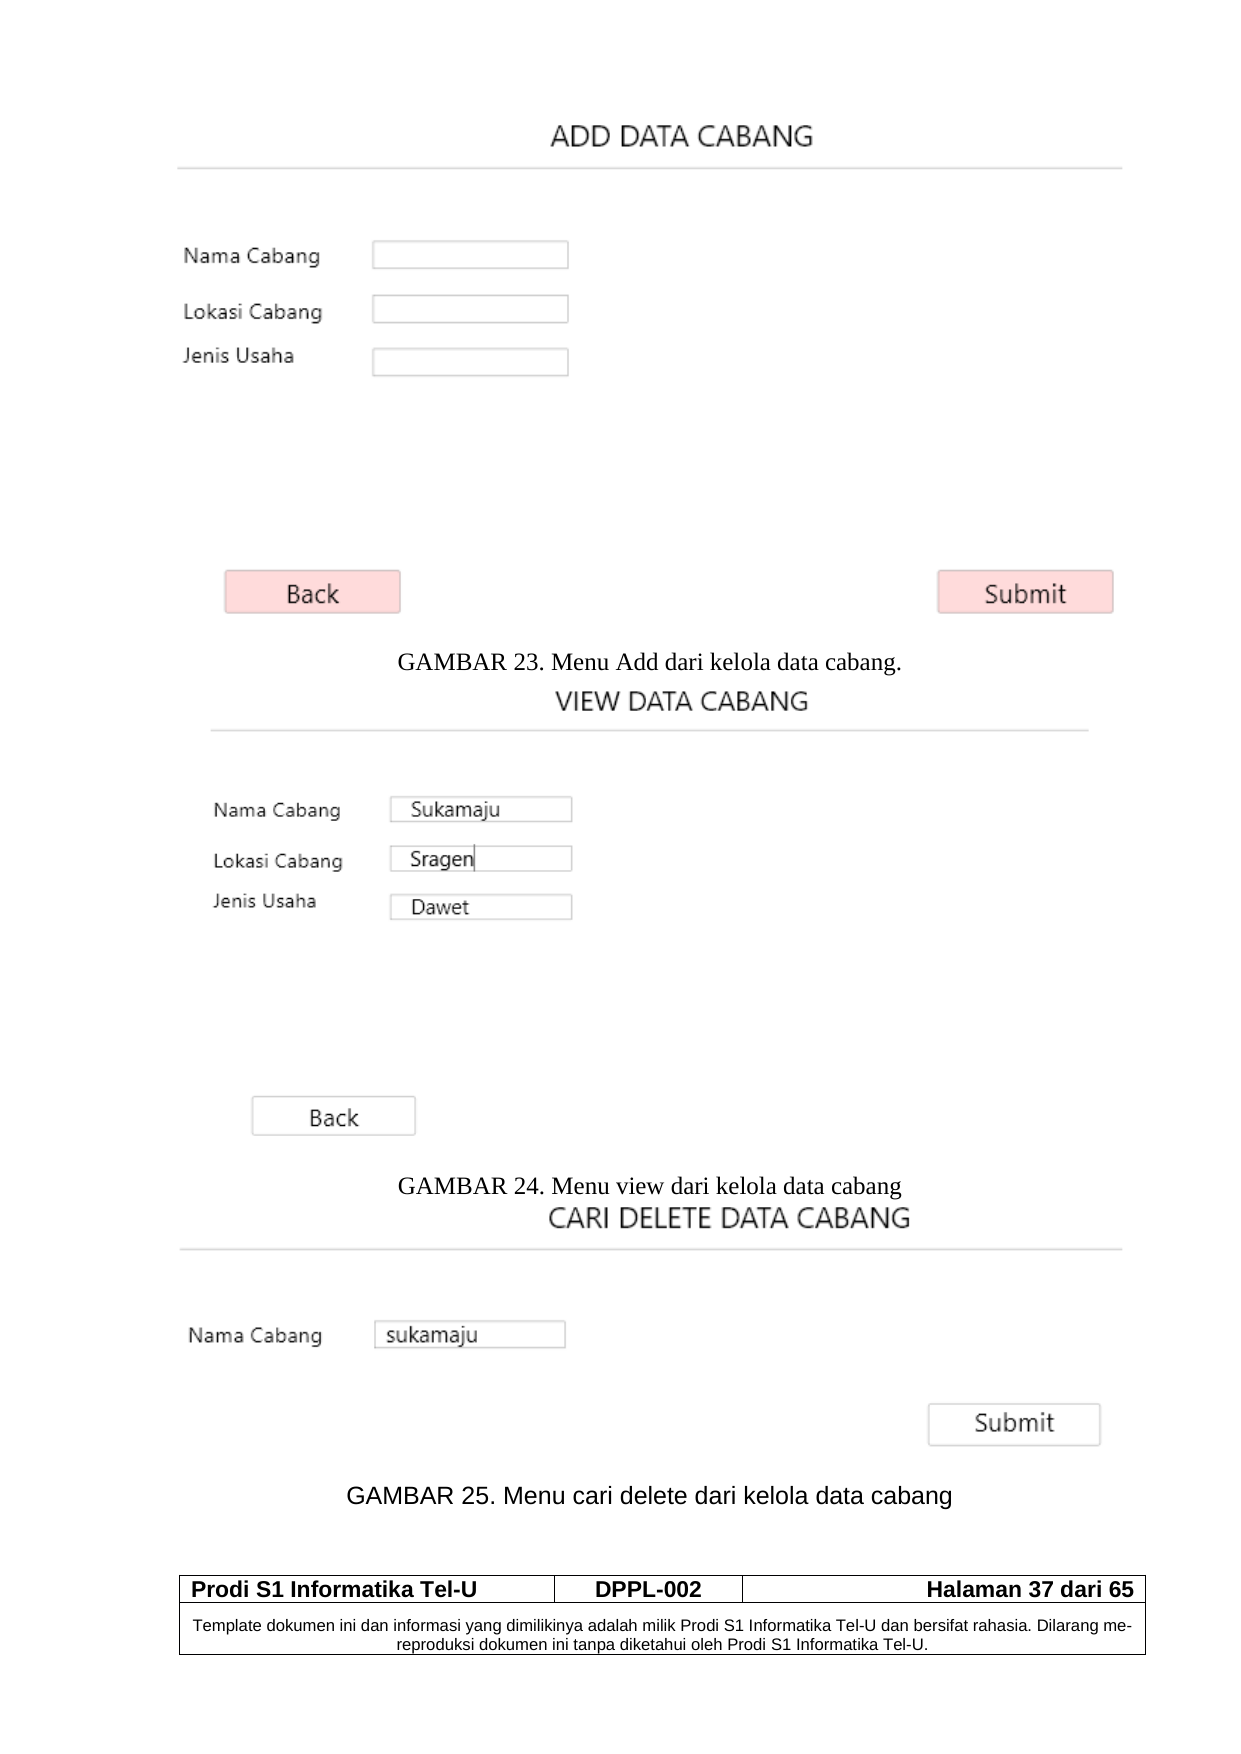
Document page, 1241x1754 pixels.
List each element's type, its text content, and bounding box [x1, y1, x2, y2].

subtitle GAMBAR 25. Menu cari delete dari kelola data cabang [177, 1481, 1122, 1510]
picture [177, 1206, 1123, 1457]
subtitle GAMBAR 23. Menu Add dari kelola data cabang. [177, 647, 1122, 676]
subtitle GAMBAR 24. Menu view dari kelola data cabang [177, 1171, 1122, 1200]
picture [210, 682, 1089, 1147]
picture [177, 118, 1123, 623]
